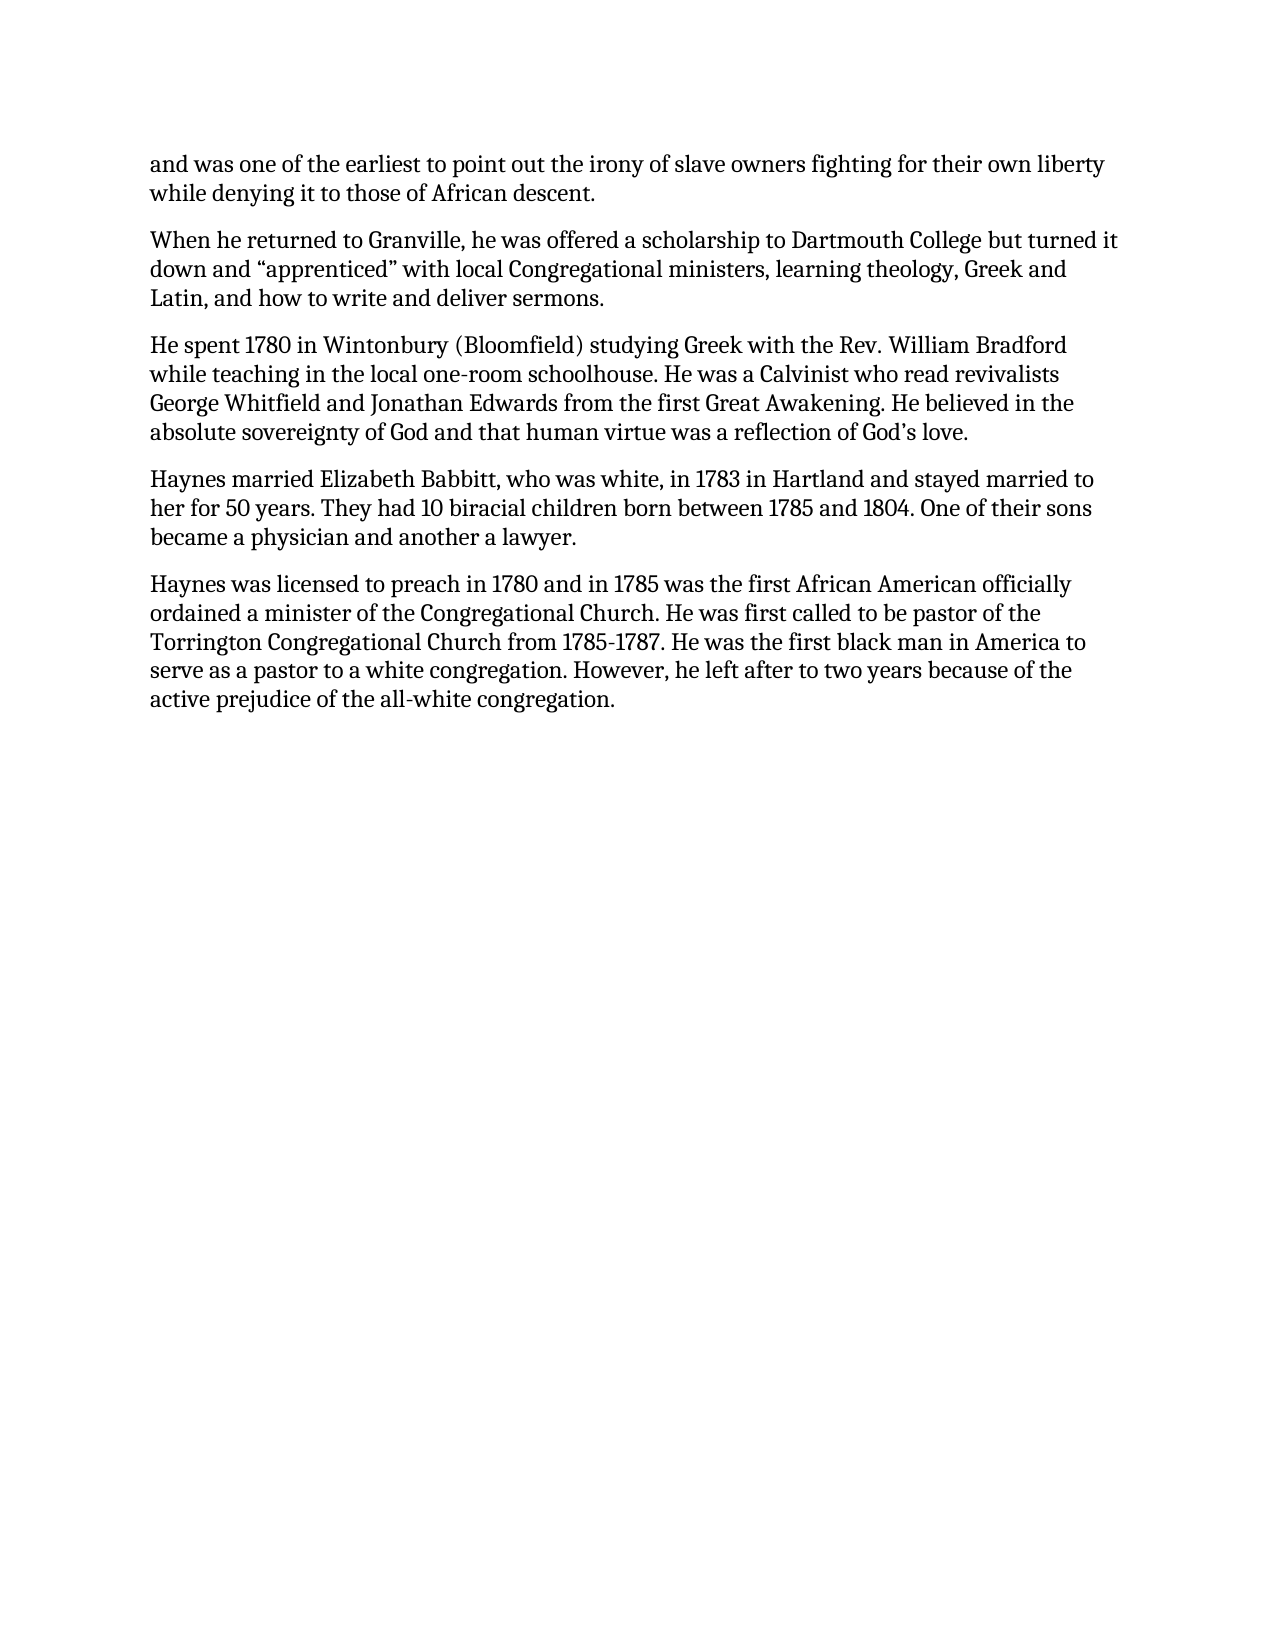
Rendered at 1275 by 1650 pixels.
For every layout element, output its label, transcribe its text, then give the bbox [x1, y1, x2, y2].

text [150, 150, 1125, 207]
text He spent 1780 in Wintonbury (Bloomfield) studying Greek with the Rev. William Bradford while teaching in the local one-room schoolhouse. He was a Calvinist who read revivalists George Whitfield and Jonathan Edwards from the first Great Awakening. He believed in the absolute sovereignty of God and that human virtue was a reflection of God’s love. [150, 331, 1125, 446]
text When he returned to Granville, he was offered a scholarship to Dartmouth College but turned it down and “apprenticed” with local Congregational ministers, learning theology, Greek and Latin, and how to write and deliver sermons. [150, 226, 1125, 312]
text Haynes was licensed to preach in 1780 and in 1785 was the first African American officially ordained a minister of the Congregational Church. He was first called to be pastor of the Torrington Congregational Church from 1785-1787. He was the first black man in America to serve as a pastor to a white congregation. However, he left after to two years because of the active prejudice of the all-white congregation. [150, 570, 1125, 714]
text Haynes married Elizabeth Babbitt, who was white, in 1783 in Hartland and stayed married to her for 50 years. They had 10 biracial children born between 1785 and 1804. One of their sons became a physician and another a lawyer. [150, 465, 1125, 551]
